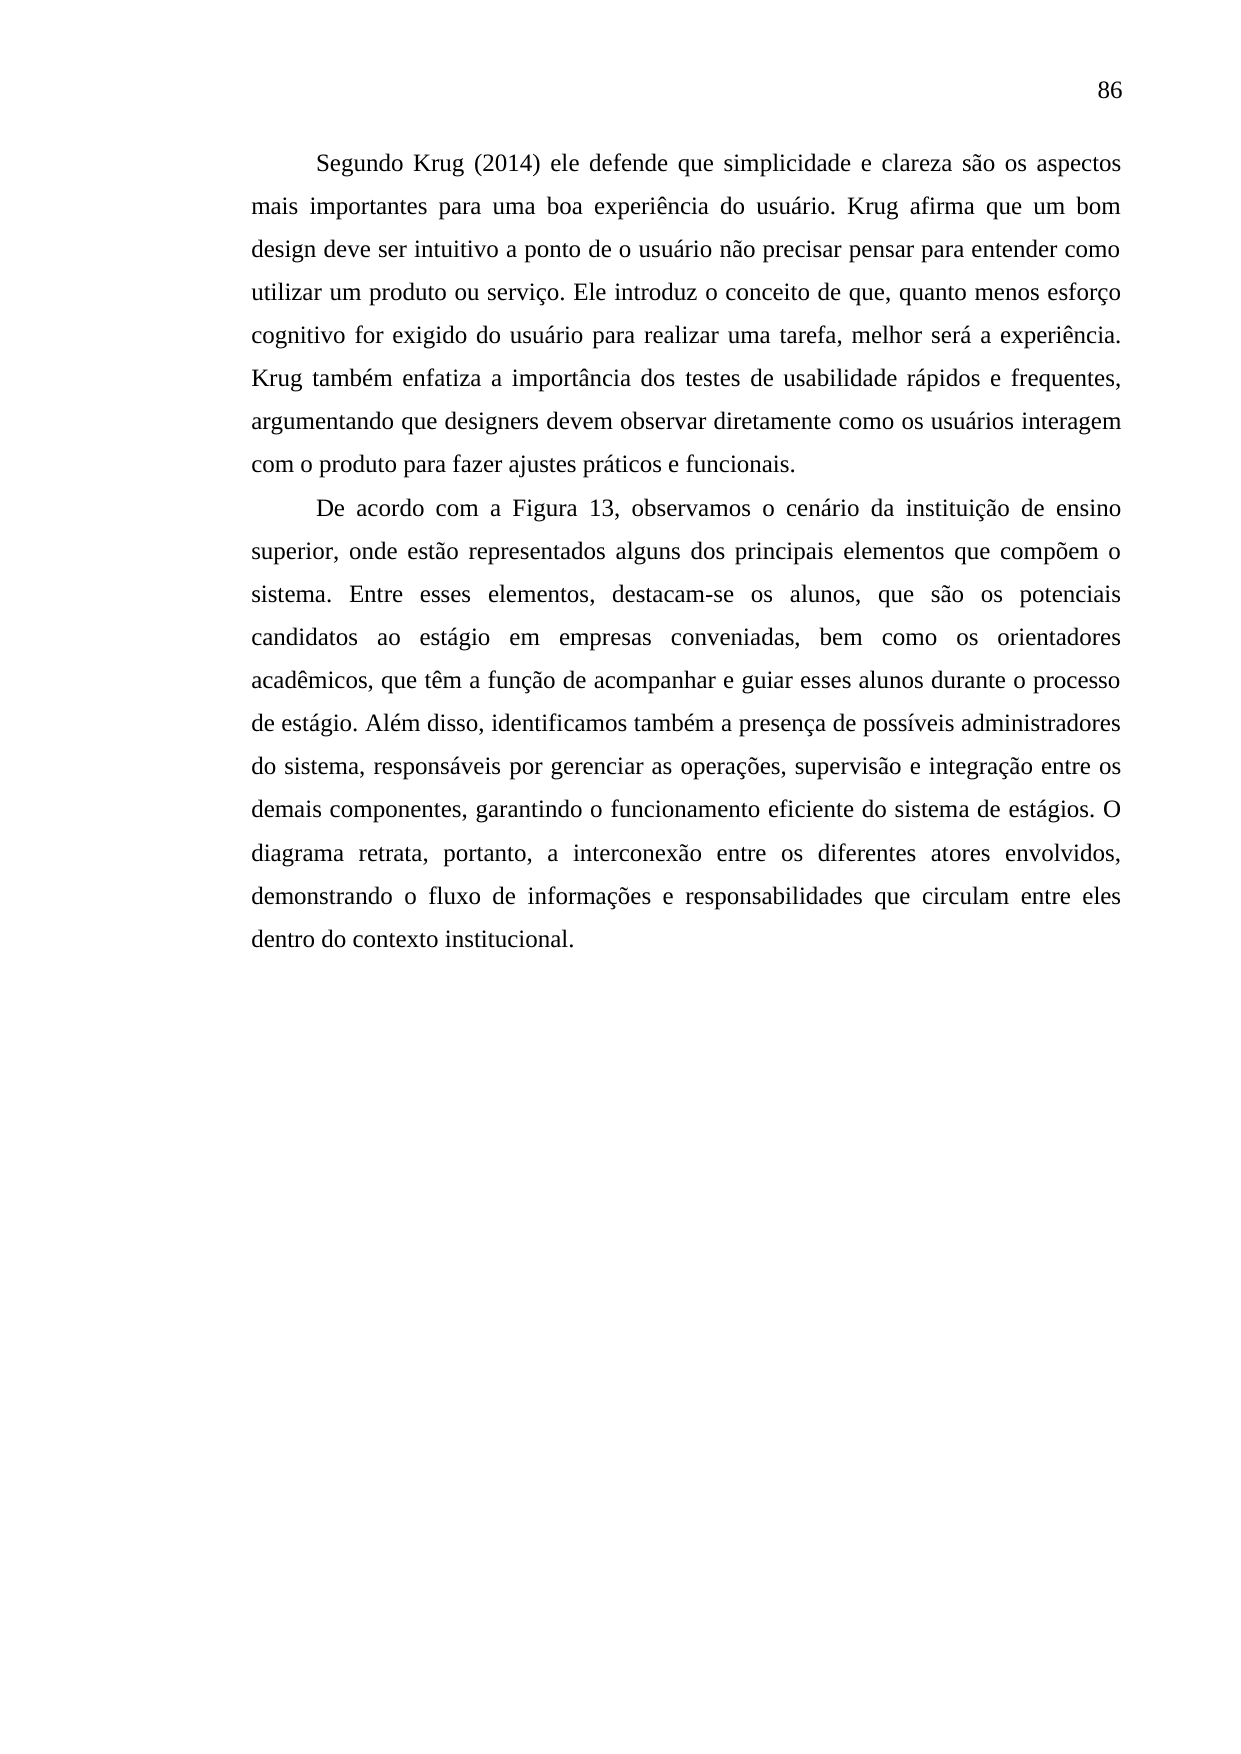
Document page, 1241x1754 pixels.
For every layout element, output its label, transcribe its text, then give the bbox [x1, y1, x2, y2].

text Segundo Krug (2014) ele defende que simplicidade e clareza são os aspectos mais importantes para uma boa experiência do usuário. Krug afirma que um bom design deve ser intuitivo a ponto de o usuário não precisar pensar para entender como utilizar um produto ou serviço. Ele introduz o conceito de que, quanto menos esforço cognitivo for exigido do usuário para realizar uma tarefa, melhor será a experiência. Krug também enfatiza a importância dos testes de usabilidade rápidos e frequentes, argumentando que designers devem observar diretamente como os usuários interagem com o produto para fazer ajustes práticos e funcionais. [251, 148, 1122, 478]
text De acordo com a Figura 13, observamos o cenário da instituição de ensino superior, onde estão representados alguns dos principais elementos que compõem o sistema. Entre esses elementos, destacam-se os alunos, que são os potenciais candidatos ao estágio em empresas conveniadas, bem como os orientadores acadêmicos, que têm a função de acompanhar e guiar esses alunos durante o processo de estágio. Além disso, identificamos também a presença de possíveis administradores do sistema, responsáveis por gerenciar as operações, supervisão e integração entre os demais componentes, garantindo o funcionamento eficiente do sistema de estágios. O diagrama retrata, portanto, a interconexão entre os diferentes atores envolvidos, demonstrando o fluxo de informações e responsabilidades que circulam entre eles dentro do contexto institucional. [251, 493, 1122, 953]
